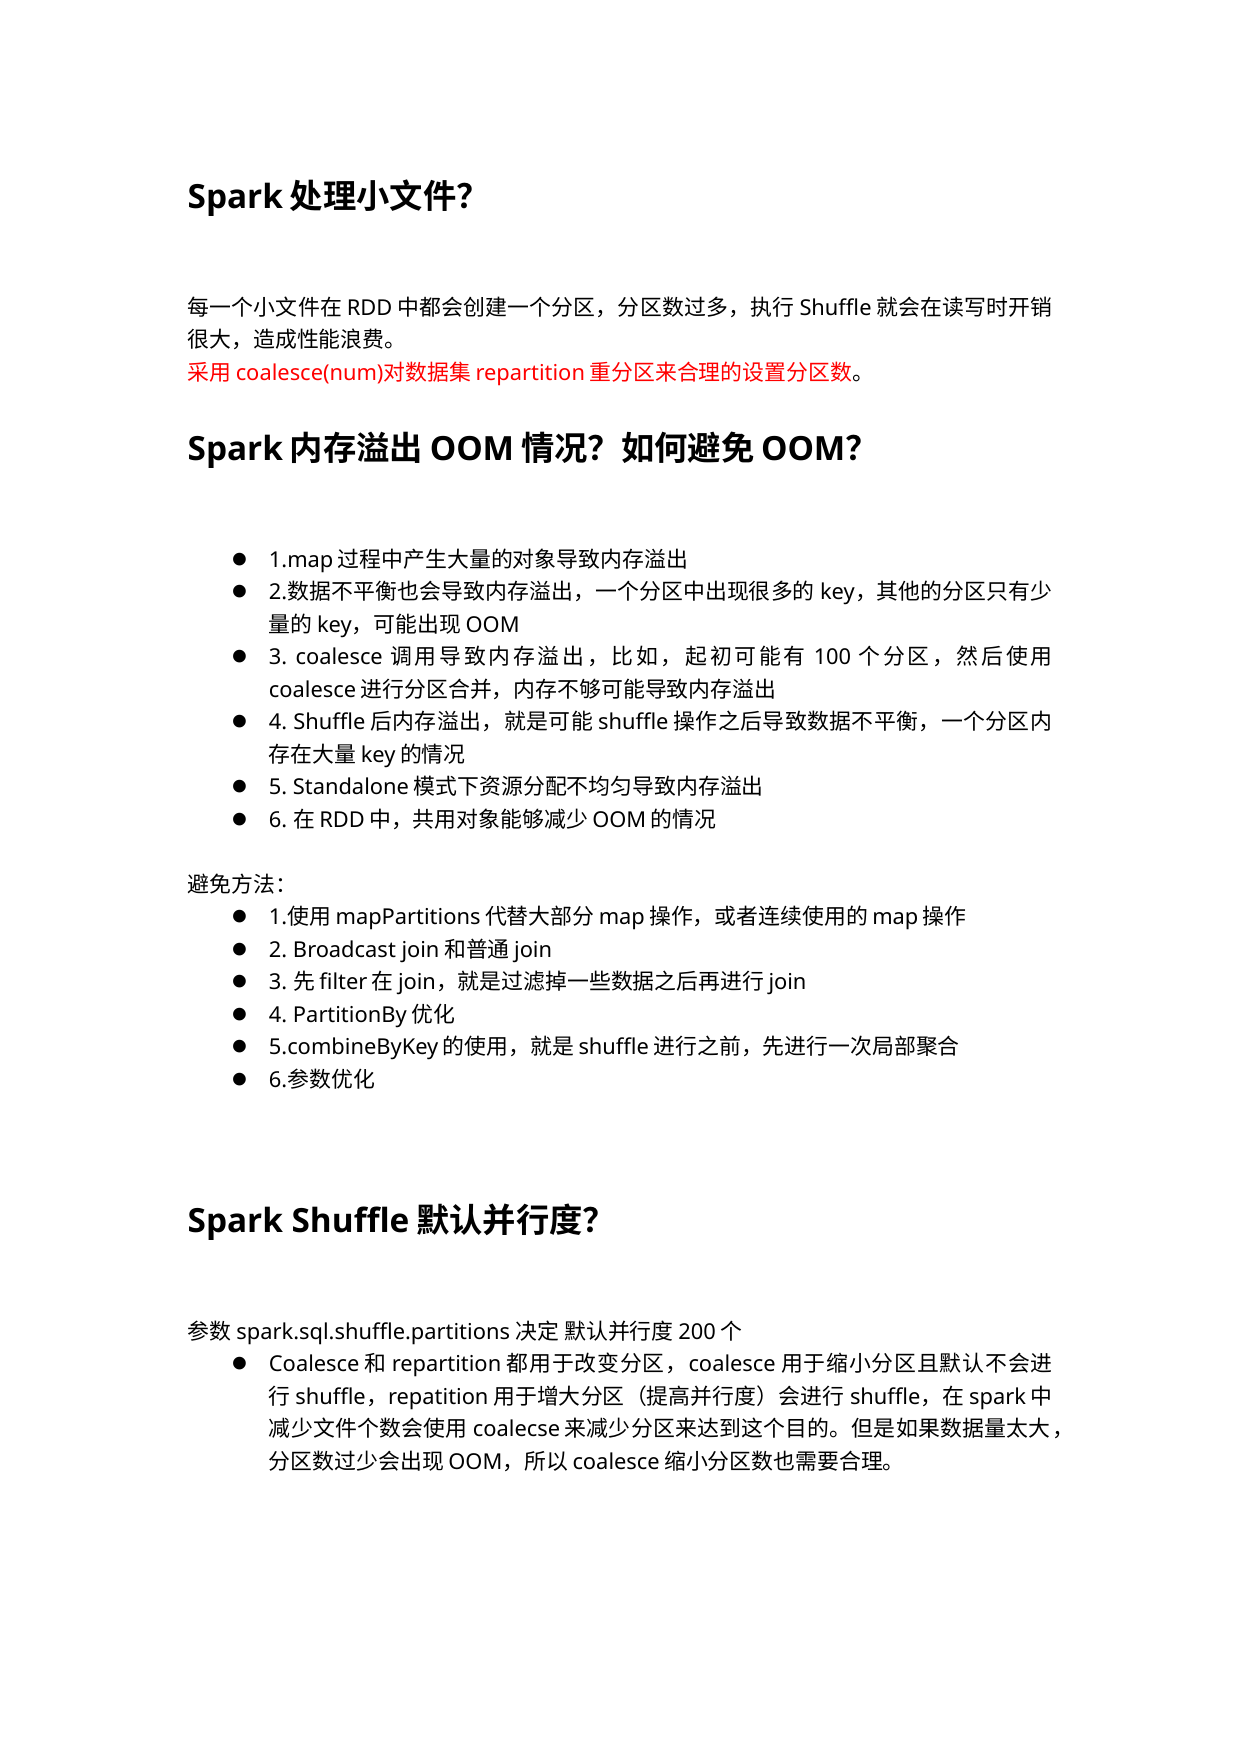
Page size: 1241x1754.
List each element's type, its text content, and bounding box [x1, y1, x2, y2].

list 6. 在RDD中，共用对象能够减少OOM的情况 [231, 801, 1053, 834]
list 5.combineByKey的使用，就是shuffle进行之前，先进行一次局部聚合 [231, 1029, 1053, 1061]
list 4. PartitionBy优化 [231, 996, 1053, 1029]
list 1.使用mapPartitions代替大部分map操作，或者连续使用的map操作 [231, 899, 1053, 931]
subtitle Spark Shuffle默认并行度？ [187, 1186, 1053, 1251]
text 避免方法： [187, 866, 1053, 899]
subtitle Spark处理小文件？ [187, 162, 1053, 227]
list Coalesce和repartition都用于改变分区，coalesce用于缩小分区且默认不会进行shuffle，repatition用于增大分区（提高并行度）会进行shuffle，在spark中减少文件个数会使用coalecse来减少分区来达到这个目的。但是如果数据量太大，分区数过少会出现OOM，所以coalesce缩小分区数也需要合理。 [231, 1346, 1053, 1476]
list 1.map过程中产生大量的对象导致内存溢出 [231, 541, 1053, 574]
text 采用coalesce(num)对数据集repartition重分区来合理的设置分区数。 [187, 354, 1053, 387]
subtitle Spark内存溢出OOM情况？如何避免OOM？ [187, 414, 1053, 479]
list 2. Broadcast join和普通join [231, 931, 1053, 964]
text 每一个小文件在RDD中都会创建一个分区，分区数过多，执行Shuffle就会在读写时开销很大，造成性能浪费。 [187, 289, 1053, 354]
list 3. coalesce调用导致内存溢出，比如，起初可能有100个分区，然后使用coalesce进行分区合并，内存不够可能导致内存溢出 [231, 639, 1053, 704]
text 参数 spark.sql.shuffle.partitions 决定 默认并行度200个 [187, 1313, 1053, 1346]
list 6.参数优化 [231, 1061, 1053, 1094]
list 3. 先filter在join，就是过滤掉一些数据之后再进行join [231, 964, 1053, 996]
list 4. Shuffle后内存溢出，就是可能shuffle操作之后导致数据不平衡，一个分区内存在大量key的情况 [231, 704, 1053, 769]
list 5. Standalone模式下资源分配不均匀导致内存溢出 [231, 769, 1053, 801]
list 2.数据不平衡也会导致内存溢出，一个分区中出现很多的key，其他的分区只有少量的key，可能出现OOM [231, 574, 1053, 639]
